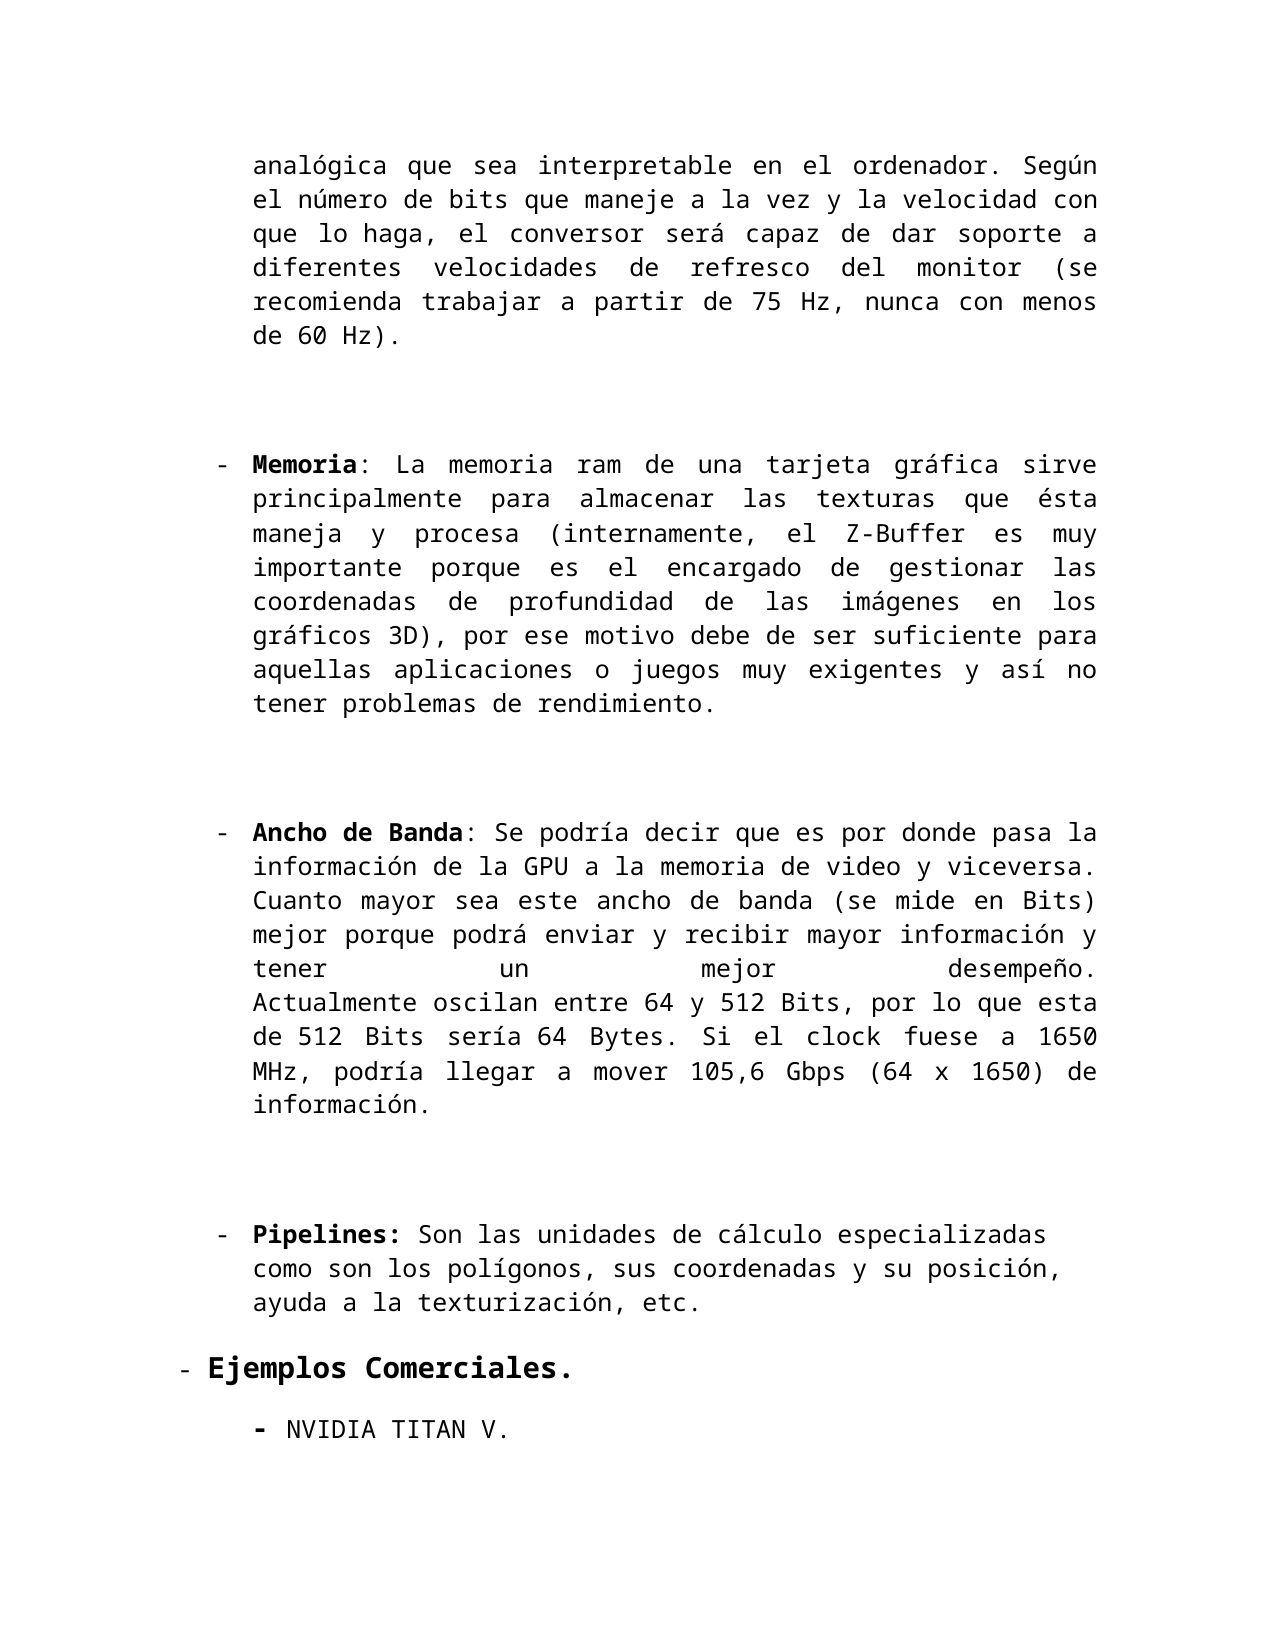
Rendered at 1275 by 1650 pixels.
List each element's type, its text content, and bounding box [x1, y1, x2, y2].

text - NVIDIA TITAN V. [177, 1407, 1098, 1447]
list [215, 148, 1098, 352]
list Memoria: La memoria ram de una tarjeta gráfica sirve principalmente para almacenar las texturas que ésta maneja y procesa (internamente, el Z-Buffer es muy importante porque es el encargado de gestionar las coordenadas de profundidad de las imágenes en los gráficos 3D), por ese motivo debe de ser suficiente para aquellas aplicaciones o juegos muy exigentes y así no tener problemas de rendimiento. [215, 447, 1098, 719]
text - Ejemplos Comerciales. [177, 1348, 1098, 1387]
list Ancho de Banda: Se podría decir que es por donde pasa la información de la GPU a la memoria de video y viceversa. Cuanto mayor sea este ancho de banda (se mide en Bits) mejor porque podrá enviar y recibir mayor información y tener un mejor desempeño. Actualmente oscilan entre 64 y 512 Bits, por lo que esta de 512 Bits sería 64 Bytes. Si el clock fuese a 1650 MHz, podría llegar a mover 105,6 Gbps (64 x 1650) de información. [215, 815, 1098, 1121]
list Pipelines: Son las unidades de cálculo especializadas como son los polígonos, sus coordenadas y su posición, ayuda a la texturización, etc. [215, 1216, 1098, 1318]
